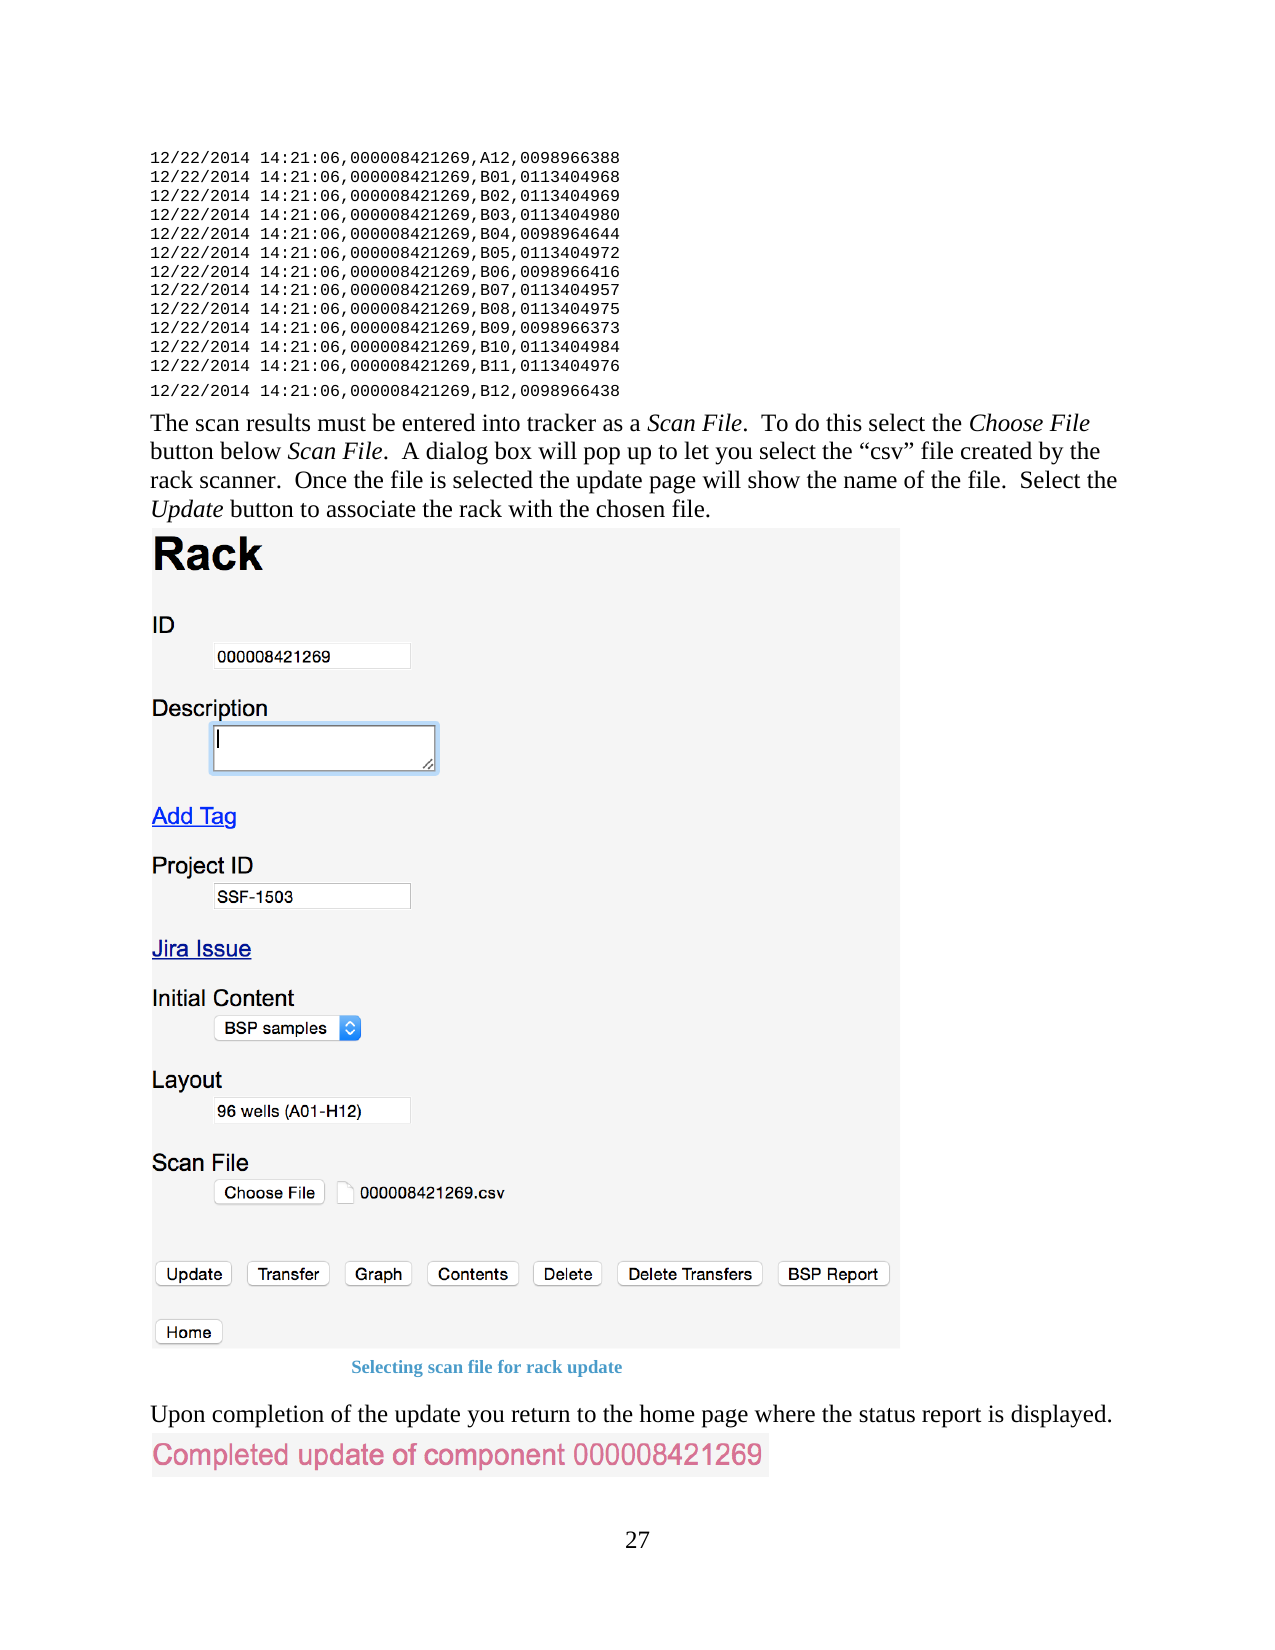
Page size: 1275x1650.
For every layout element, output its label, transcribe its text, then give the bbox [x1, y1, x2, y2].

text 12/22/2014 14:21:06,000008421269,B12,0098966438 [150, 382, 1125, 401]
text 12/22/2014 14:21:06,000008421269,B01,0113404968 [150, 169, 1125, 188]
text The scan results must be entered into tracker as a Scan File. To do this select the Choose File button below Scan File. A dialog box will pop up to let you select the “csv” file created by the rack scanner. Once the file is selected the update page will show the name of the file. Select the Update button to associate the rack with the chosen file. [150, 408, 1125, 523]
picture [150, 1433, 769, 1477]
text 12/22/2014 14:21:06,000008421269,A12,0098966388 [150, 150, 1125, 169]
text 12/22/2014 14:21:06,000008421269,B03,0113404980 [150, 207, 1125, 225]
text Selecting scan file for rack update [150, 1356, 1125, 1378]
text 12/22/2014 14:21:06,000008421269,B10,0113404984 [150, 338, 1125, 357]
text 12/22/2014 14:21:06,000008421269,B06,0098966416 [150, 263, 1125, 282]
text 12/22/2014 14:21:06,000008421269,B02,0113404969 [150, 188, 1125, 207]
text 12/22/2014 14:21:06,000008421269,B11,0113404976 [150, 357, 1125, 376]
text 12/22/2014 14:21:06,000008421269,B04,0098964644 [150, 225, 1125, 244]
text 12/22/2014 14:21:06,000008421269,B08,0113404975 [150, 301, 1125, 320]
picture [150, 528, 901, 1351]
text 12/22/2014 14:21:06,000008421269,B05,0113404972 [150, 244, 1125, 263]
text Upon completion of the update you return to the home page where the status report is displayed. [150, 1399, 1125, 1427]
text 12/22/2014 14:21:06,000008421269,B09,0098966373 [150, 320, 1125, 338]
text 12/22/2014 14:21:06,000008421269,B07,0113404957 [150, 282, 1125, 301]
